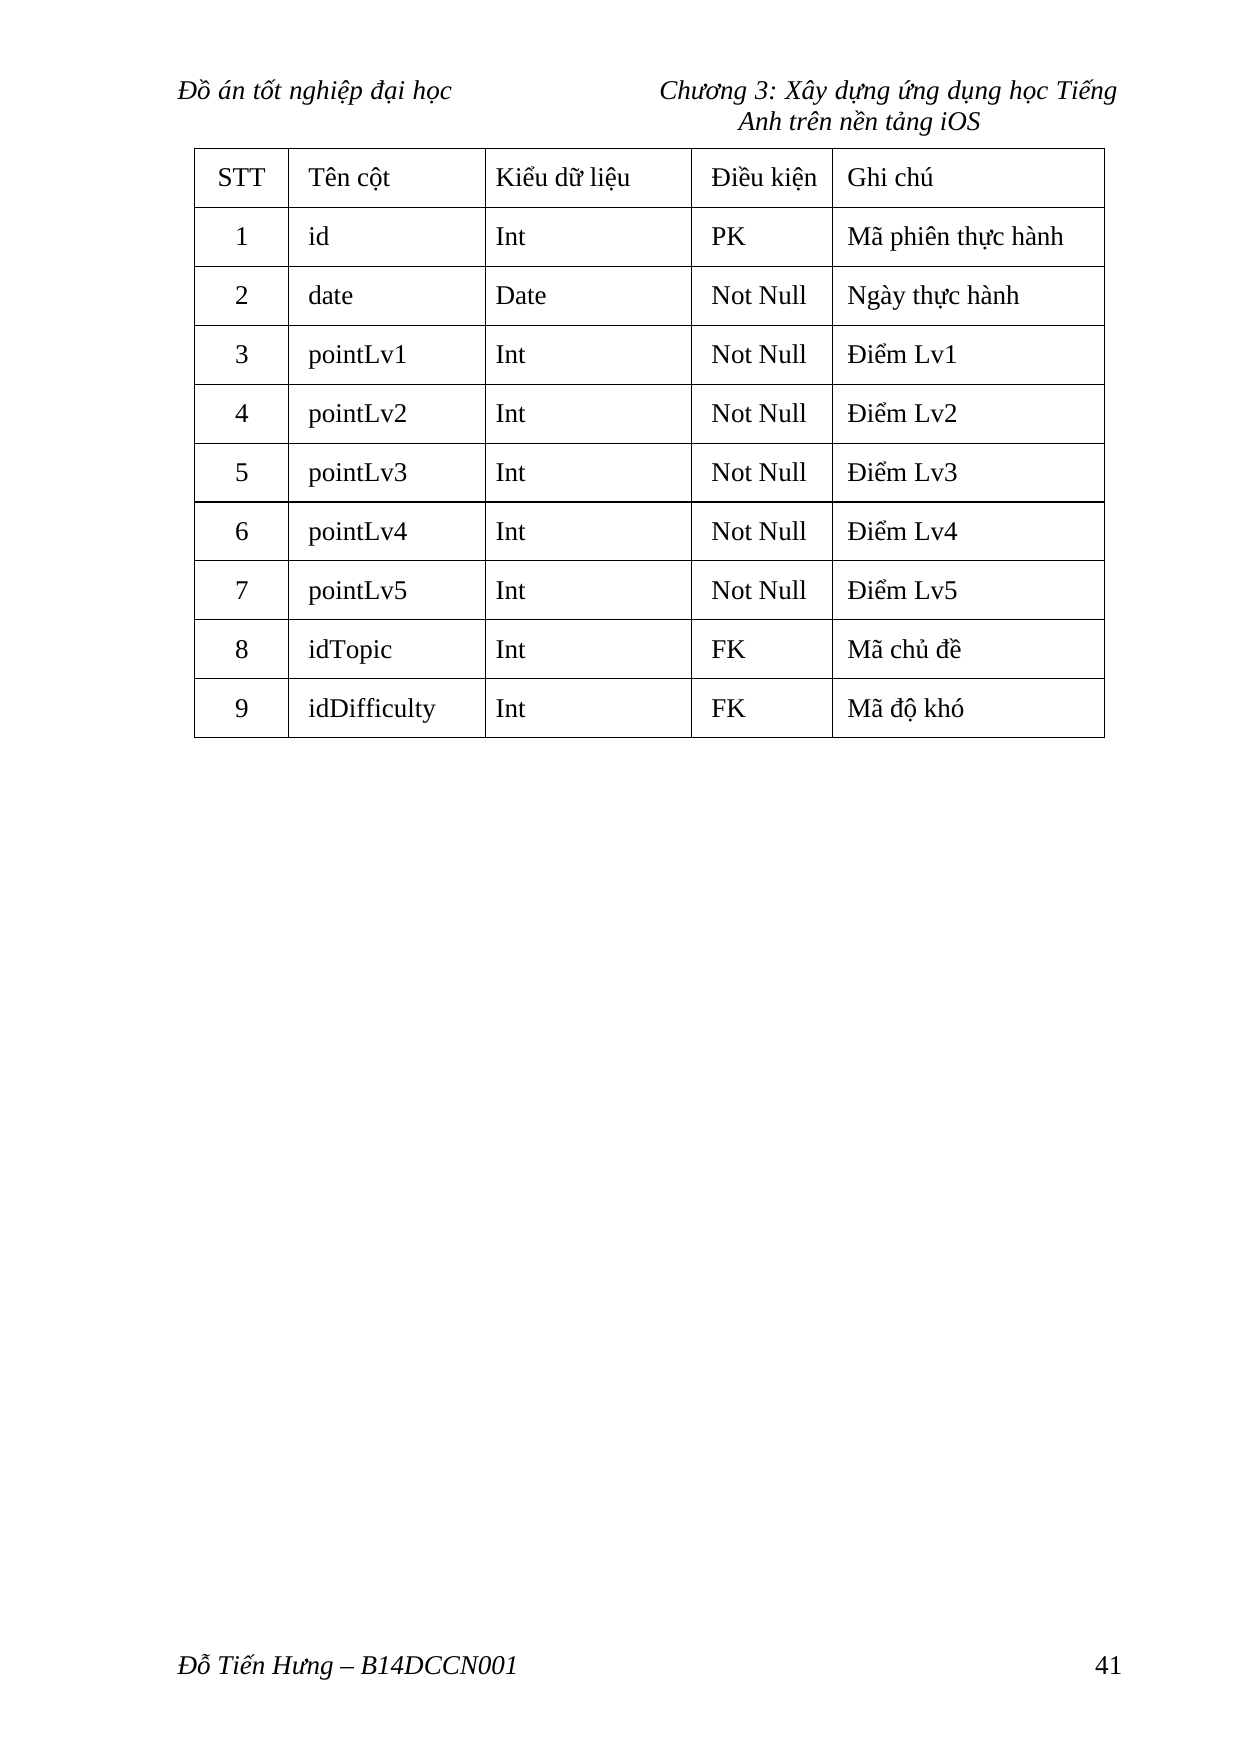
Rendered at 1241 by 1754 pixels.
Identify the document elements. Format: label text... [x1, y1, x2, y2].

table_cell 1 [195, 208, 288, 266]
table_cell 4 [195, 385, 288, 442]
table_cell Not Null [692, 561, 832, 619]
table_cell Điểm Lv2 [833, 385, 1104, 442]
table_cell Điểm Lv5 [833, 561, 1104, 619]
table_cell Int [486, 385, 691, 442]
table_cell Not Null [692, 444, 832, 501]
table_cell Int [486, 326, 691, 383]
table_cell pointLv3 [289, 444, 485, 501]
table_header STT [195, 149, 288, 207]
table_cell id [289, 208, 485, 266]
table_cell 5 [195, 444, 288, 501]
table_cell Not Null [692, 267, 832, 324]
table_cell Date [486, 267, 691, 324]
table_cell pointLv4 [289, 503, 485, 560]
table_cell 6 [195, 503, 288, 560]
table_cell Mã chủ đề [833, 620, 1104, 678]
table_cell Int [486, 208, 691, 266]
table_cell Int [486, 503, 691, 560]
table_cell pointLv5 [289, 561, 485, 619]
table_cell PK [692, 208, 832, 266]
table_cell Int [486, 561, 691, 619]
table_cell FK [692, 620, 832, 678]
table_cell Int [486, 679, 691, 737]
table_cell Int [486, 620, 691, 678]
table_cell idTopic [289, 620, 485, 678]
table_cell Điểm Lv1 [833, 326, 1104, 383]
table_cell Not Null [692, 385, 832, 442]
table_cell Mã phiên thực hành [833, 208, 1104, 266]
table_cell FK [692, 679, 832, 737]
table_header Tên cột [289, 149, 485, 207]
table_cell 9 [195, 679, 288, 737]
table_cell Not Null [692, 503, 832, 560]
table_cell Mã độ khó [833, 679, 1104, 737]
table_header Ghi chú [833, 149, 1104, 207]
table_cell 7 [195, 561, 288, 619]
table_cell Not Null [692, 326, 832, 383]
table_header Kiểu dữ liệu [486, 149, 691, 207]
table_cell 3 [195, 326, 288, 383]
table_cell 2 [195, 267, 288, 324]
table_cell Ngày thực hành [833, 267, 1104, 324]
table_cell Int [486, 444, 691, 501]
table_cell date [289, 267, 485, 324]
table_cell 8 [195, 620, 288, 678]
table_cell pointLv2 [289, 385, 485, 442]
table_cell Điểm Lv3 [833, 444, 1104, 501]
table_cell Điểm Lv4 [833, 503, 1104, 560]
table_header Điều kiện [692, 149, 832, 207]
table_cell pointLv1 [289, 326, 485, 383]
table_cell idDifficulty [289, 679, 485, 737]
